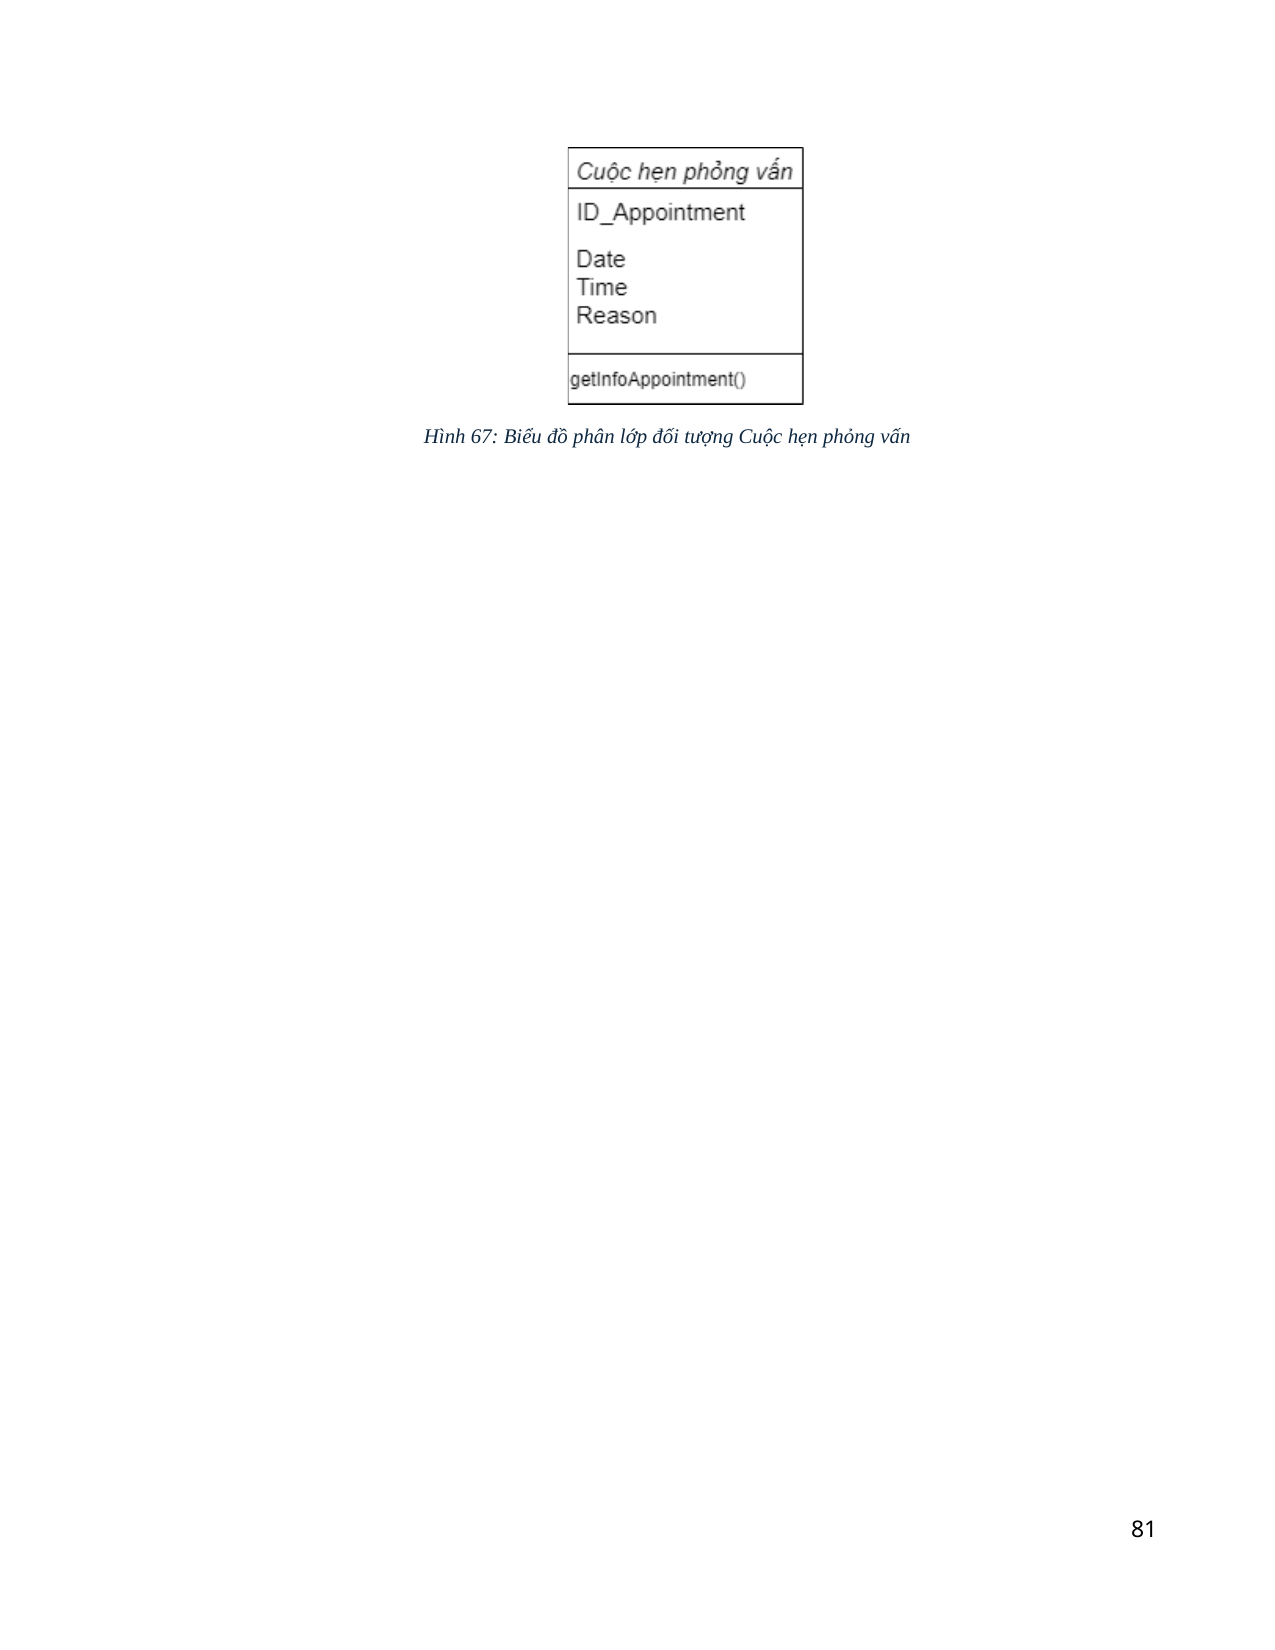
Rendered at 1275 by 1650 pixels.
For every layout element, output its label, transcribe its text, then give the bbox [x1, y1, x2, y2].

picture [567, 147, 804, 405]
text Hình 67: Biểu đồ phân lớp đối tượng Cuộc hẹn phỏng vấn [177, 424, 1157, 448]
